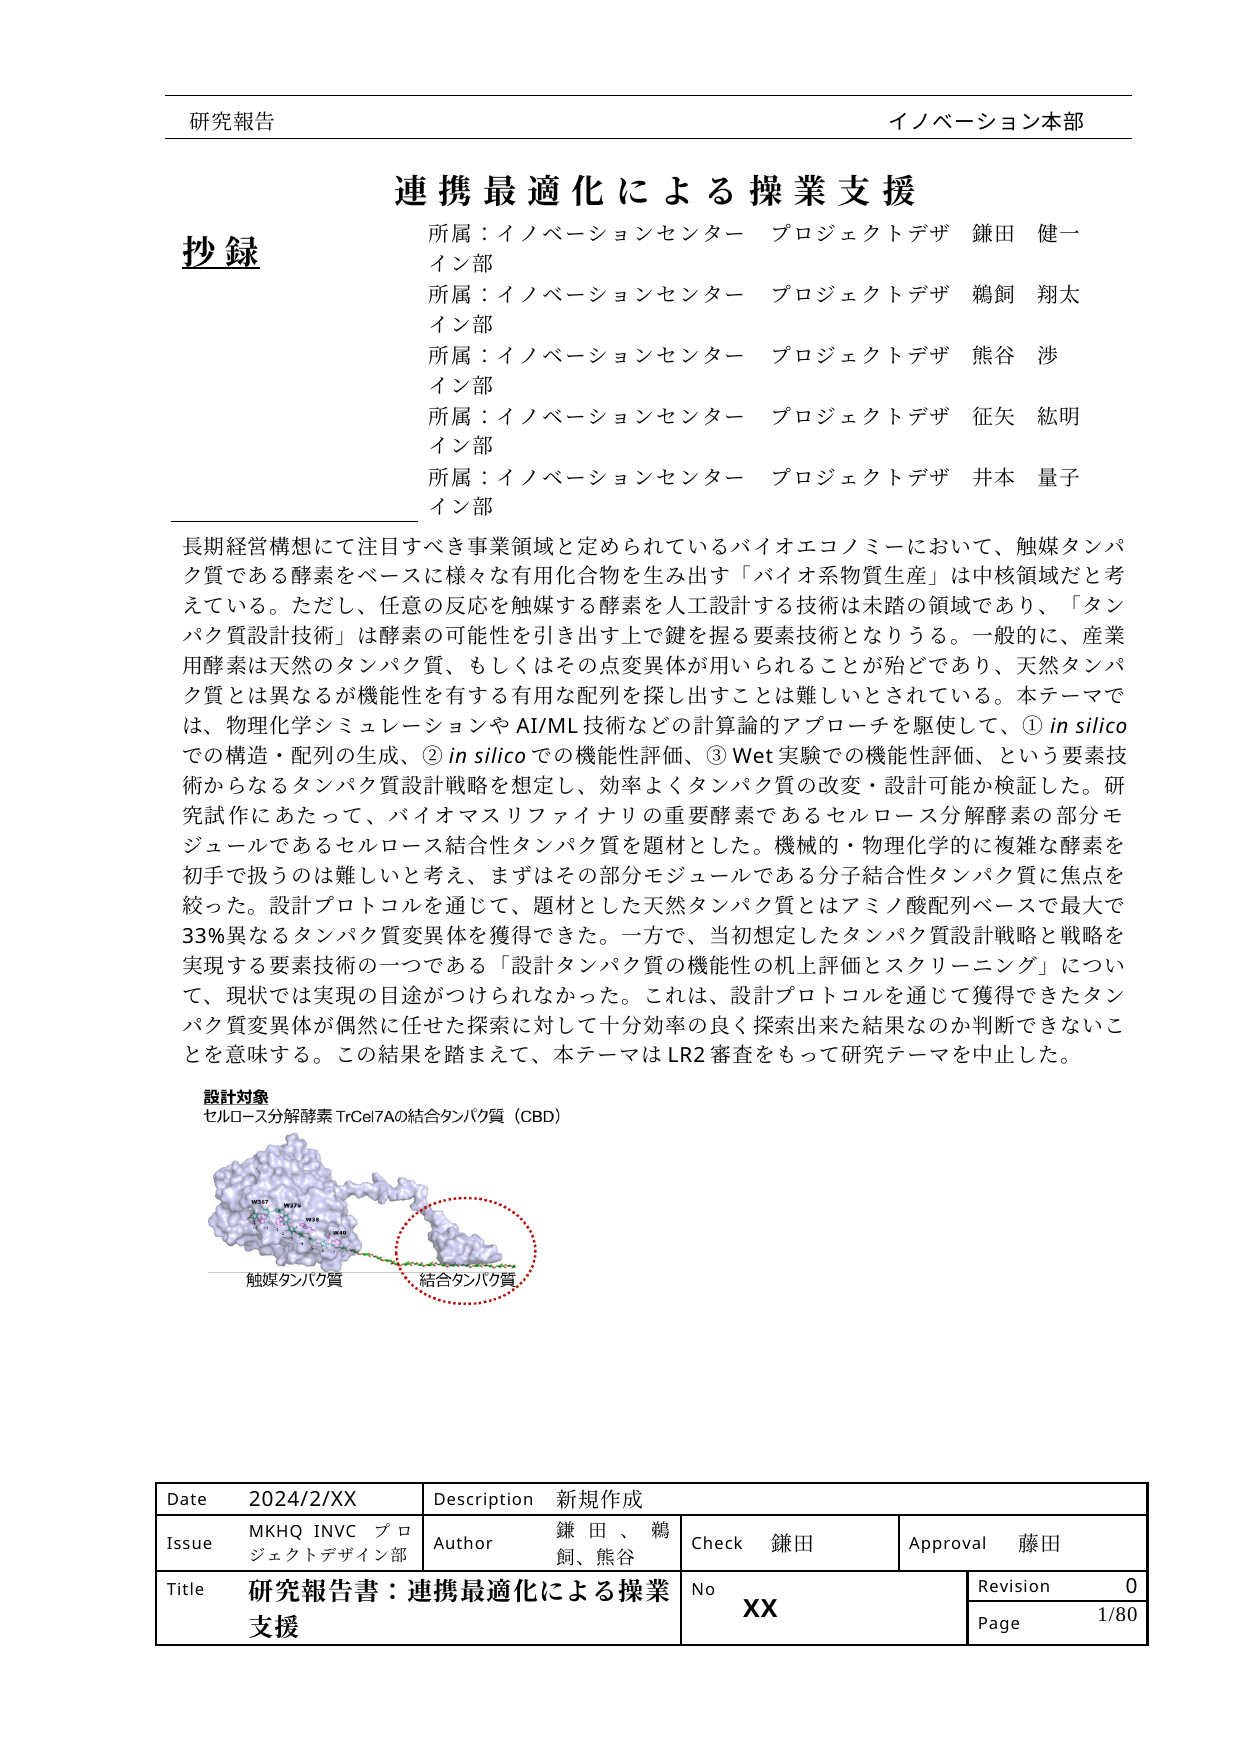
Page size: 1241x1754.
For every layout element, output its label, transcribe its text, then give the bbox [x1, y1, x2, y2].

table_cell 鎌田 健一 [962, 218, 1138, 277]
table_cell 所属：イノベーションセンター プロジェクトデザイン部 [418, 460, 962, 521]
table_header 連携最適化による操業支援 [171, 161, 1138, 218]
table_cell 鵜飼 翔太 [962, 278, 1138, 338]
table_cell 抄 録 [171, 218, 418, 521]
table_cell 所属：イノベーションセンター プロジェクトデザイン部 [418, 338, 962, 399]
table_cell 井本 量子 [962, 460, 1138, 521]
table_cell 征矢 紘明 [962, 399, 1138, 460]
table_cell 所属：イノベーションセンター プロジェクトデザイン部 [418, 278, 962, 338]
table_cell 所属：イノベーションセンター プロジェクトデザイン部 [418, 218, 962, 277]
table_cell 所属：イノベーションセンター プロジェクトデザイン部 [418, 399, 962, 460]
table_cell [171, 1069, 1138, 1460]
table_cell 長期経営構想にて注目すべき事業領域と定められているバイオエコノミーにおいて、触媒タンパク質である酵素をベースに様々な有用化合物を生み出す「バイオ系物質生産」は中核領域だと考えている。ただし、任意の反応を触媒する酵素を人工設計する技術は未踏の領域であり、「タンパク質設計技術」は酵素の可能性を引き出す上で鍵を握る要素技術となりうる。一般的に、産業用酵素は天然のタンパク質、もしくはその点変異体が用いられることが殆どであり、天然タンパク質とは異なるが機能性を有する有用な配列を探し出すことは難しいとされている。本テーマでは、物理化学シミュレーションやAI/ML技術などの計算論的アプローチを駆使して、①in silicoでの構造・配列の生成、②in silicoでの機能性評価、③Wet実験での機能性評価、という要素技術からなるタンパク質設計戦略を想定し、効率よくタンパク質の改変・設計可能か検証した。研究試作にあたって、バイオマスリファイナリの重要酵素であるセルロース分解酵素の部分モジュールであるセルロース結合性タンパク質を題材とした。機械的・物理化学的に複雑な酵素を初手で扱うのは難しいと考え、まずはその部分モジュールである分子結合性タンパク質に焦点を絞った。設計プロトコルを通じて、題材とした天然タンパク質とはアミノ酸配列ベースで最大で33%異なるタンパク質変異体を獲得できた。一方で、当初想定したタンパク質設計戦略と戦略を実現する要素技術の一つである「設計タンパク質の機能性の机上評価とスクリーニング」について、現状では実現の目途がつけられなかった。これは、設計プロトコルを通じて獲得できたタンパク質変異体が偶然に任せた探索に対して十分効率の良く探索出来た結果なのか判断できないことを意味する。この結果を踏まえて、本テーマはLR2審査をもって研究テーマを中止した。 [171, 521, 1138, 1069]
table_cell 熊谷 渉 [962, 338, 1138, 399]
picture [193, 1081, 580, 1305]
